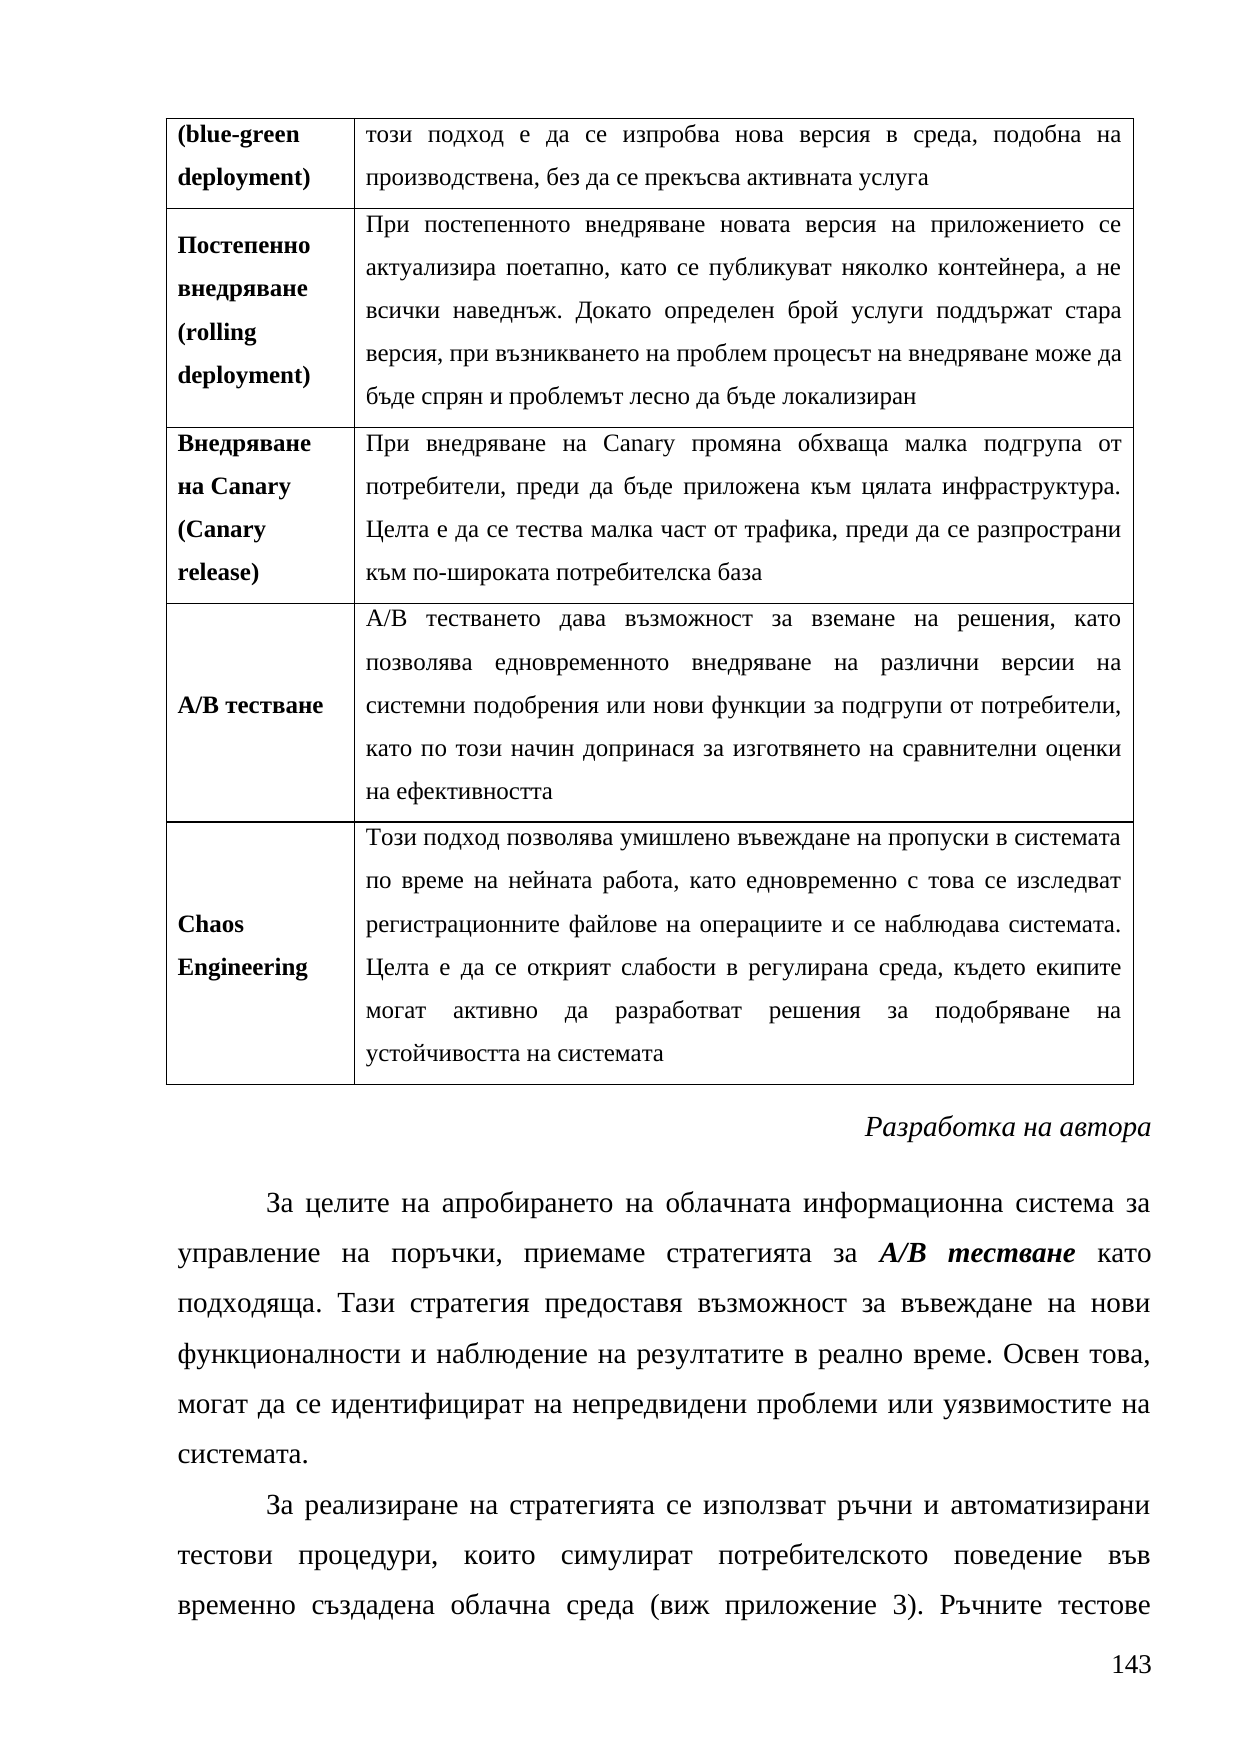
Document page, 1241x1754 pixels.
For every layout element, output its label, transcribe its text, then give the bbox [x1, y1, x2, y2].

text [177, 1487, 1152, 1621]
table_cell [167, 119, 354, 208]
table_cell Този подход позволява умишлено въвеждане на пропуски в системата по време на нейната работа, като едновременно с това се изследват регистрационните файлове на операциите и се наблюдава системата. Целта е да се открият слабости в регулирана среда, където екипите могат активно да разработват решения за подобряване на устойчивостта на системата [355, 823, 1133, 1083]
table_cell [355, 119, 1133, 208]
table_cell Chaos Engineering [167, 823, 354, 1083]
table_cell Постепенно внедряване (rolling deployment) [167, 209, 354, 427]
title Разработка на автора [177, 1109, 1152, 1143]
table_cell A/B тестване [167, 604, 354, 821]
table_cell A/B тестването дава възможност за вземане на решения, като позволява едновременното внедряване на различни версии на системни подобрения или нови функции за подгрупи от потребители, като по този начин допринася за изготвянето на сравнителни оценки на ефективността [355, 604, 1133, 821]
table_cell Внедряване на Canary (Canary release) [167, 428, 354, 602]
table_cell При внедряване на Canary промяна обхваща малка подгрупа от потребители, преди да бъде приложена към цялата инфраструктура. Целта е да се тества малка част от трафика, преди да се разпространи към по-широката потребителска база [355, 428, 1133, 602]
table_cell При постепенното внедряване новата версия на приложението се актуализира поетапно, като се публикуват няколко контейнера, а не всички наведнъж. Докато определен брой услуги поддържат стара версия, при възникването на проблем процесът на внедряване може да бъде спрян и проблемът лесно да бъде локализиран [355, 209, 1133, 427]
text За целите на апробирането на облачната информационна система за управление на поръчки, приемаме стратегията за A/B тестване като подходяща. Тази стратегия предоставя възможност за въвеждане на нови функционалности и наблюдение на резултатите в реално време. Освен това, могат да се идентифицират на непредвидени проблеми или уязвимостите на системата. [177, 1185, 1152, 1470]
